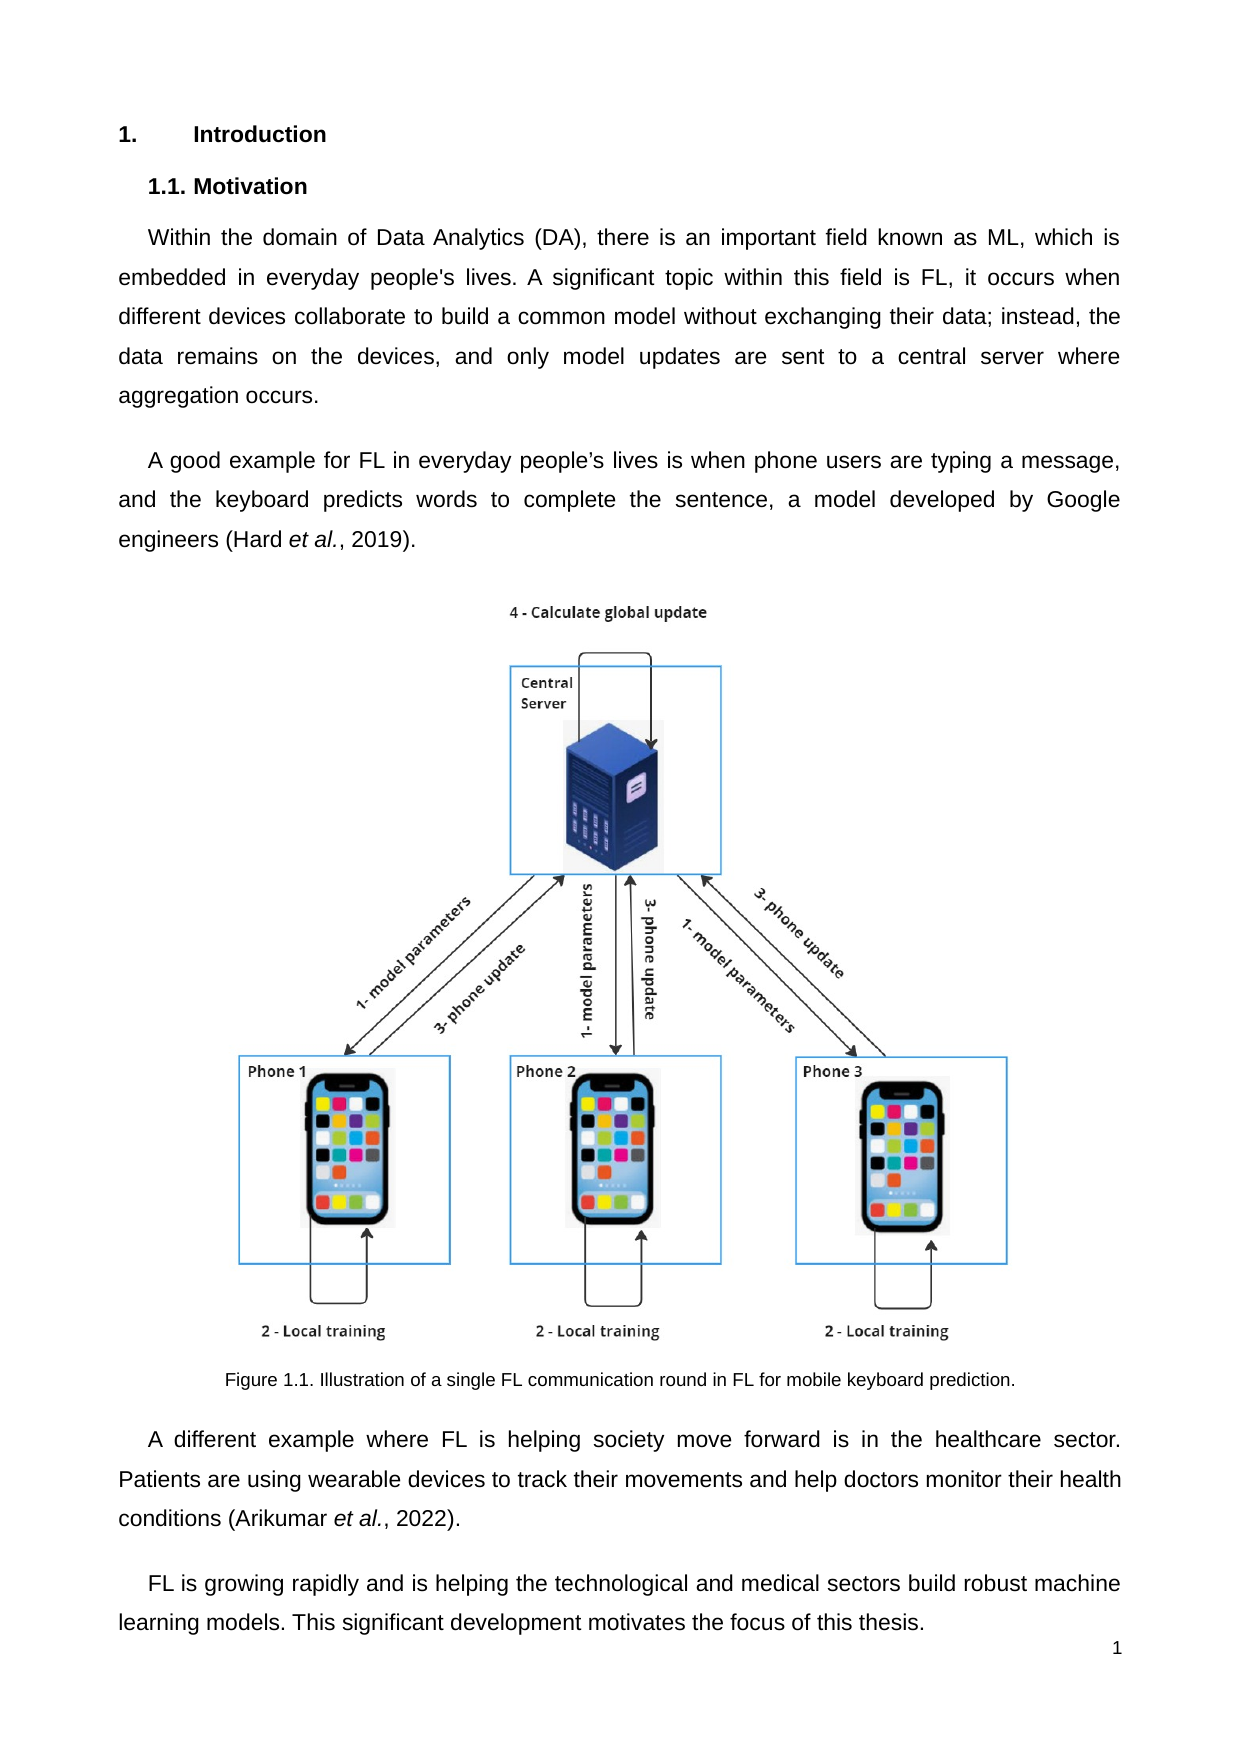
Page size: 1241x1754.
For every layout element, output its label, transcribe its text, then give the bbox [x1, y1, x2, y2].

text A different example where FL is helping society move forward is in the healthcare sector. Patients are using wearable devices to track their movements and help doctors monitor their health conditions (Arikumar et al., 2022). [118, 1426, 1122, 1532]
subtitle 1. Introduction [118, 121, 1122, 148]
picture [217, 590, 1024, 1359]
text FL is growing rapidly and is helping the technological and medical sectors build robust machine learning models. This significant development motivates the focus of this thesis. [118, 1570, 1122, 1636]
text Within the domain of Data Analytics (DA), there is an important field known as ML, which is embedded in everyday people's lives. A significant topic within this field is FL, it occurs when different devices collaborate to build a common model without exchanging their data; instead, the data remains on the devices, and only model updates are sent to a central server where aggregation occurs. [118, 224, 1122, 408]
text A good example for FL in everyday people’s lives is when phone users are typing a message, and the keyboard predicts words to complete the sentence, a model developed by Google engineers (Hard et al., 2019). [118, 447, 1122, 552]
subtitle 1.1. Motivation [148, 173, 1122, 199]
